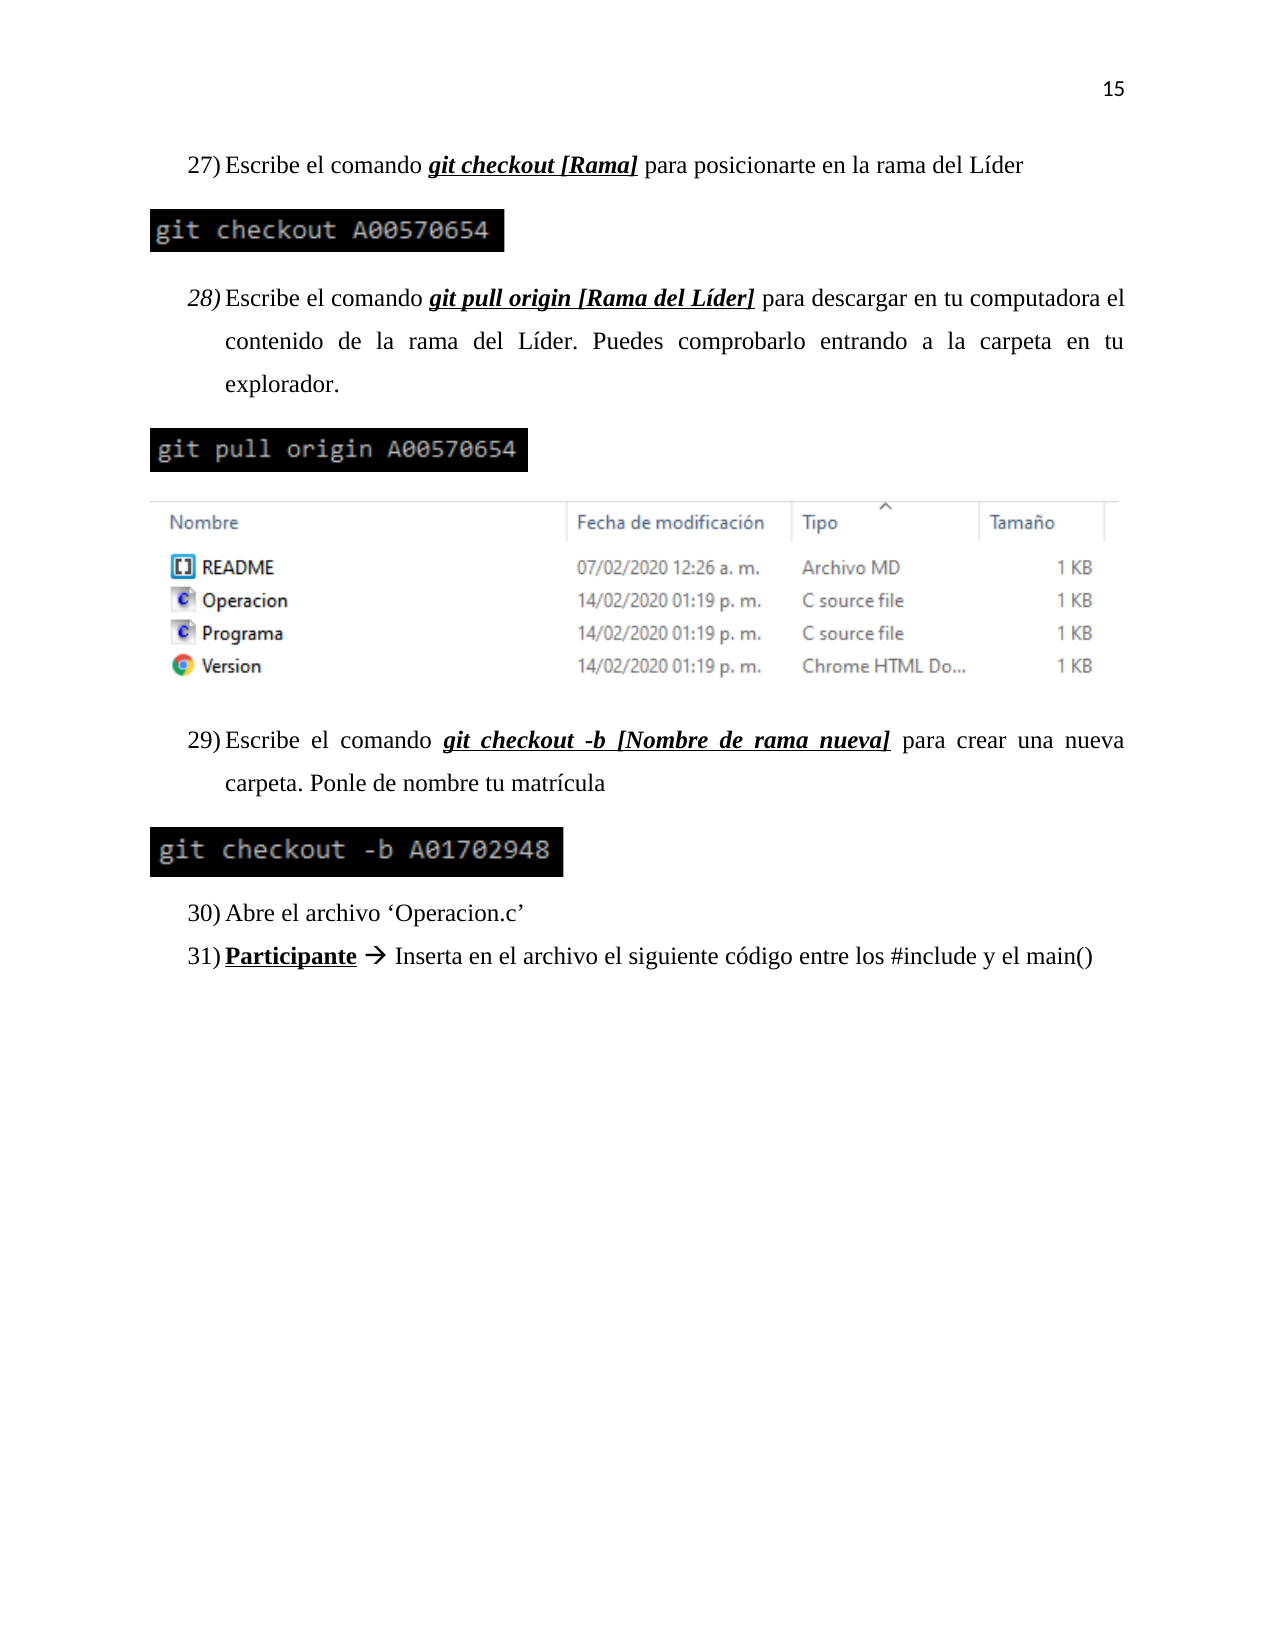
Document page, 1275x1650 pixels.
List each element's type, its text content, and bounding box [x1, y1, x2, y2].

picture [150, 501, 1119, 695]
list Escribe el comando git pull origin [Rama del Líder] para descargar en tu computadora el contenido de la rama del Líder. Puedes comprobarlo entrando a la carpeta en tu explorador. [187, 283, 1125, 398]
picture [150, 209, 505, 252]
list Escribe el comando git checkout [Rama] para posicionarte en la rama del Líder [187, 150, 1125, 179]
list Participante Inserta en el archivo el siguiente código entre los #include y el main() [187, 941, 1125, 970]
picture [150, 827, 564, 877]
picture [150, 428, 528, 472]
list Escribe el comando git checkout -b [Nombre de rama nueva] para crear una nueva carpeta. Ponle de nombre tu matrícula [187, 725, 1125, 797]
list Abre el archivo ‘Operacion.c’ [187, 898, 1125, 927]
